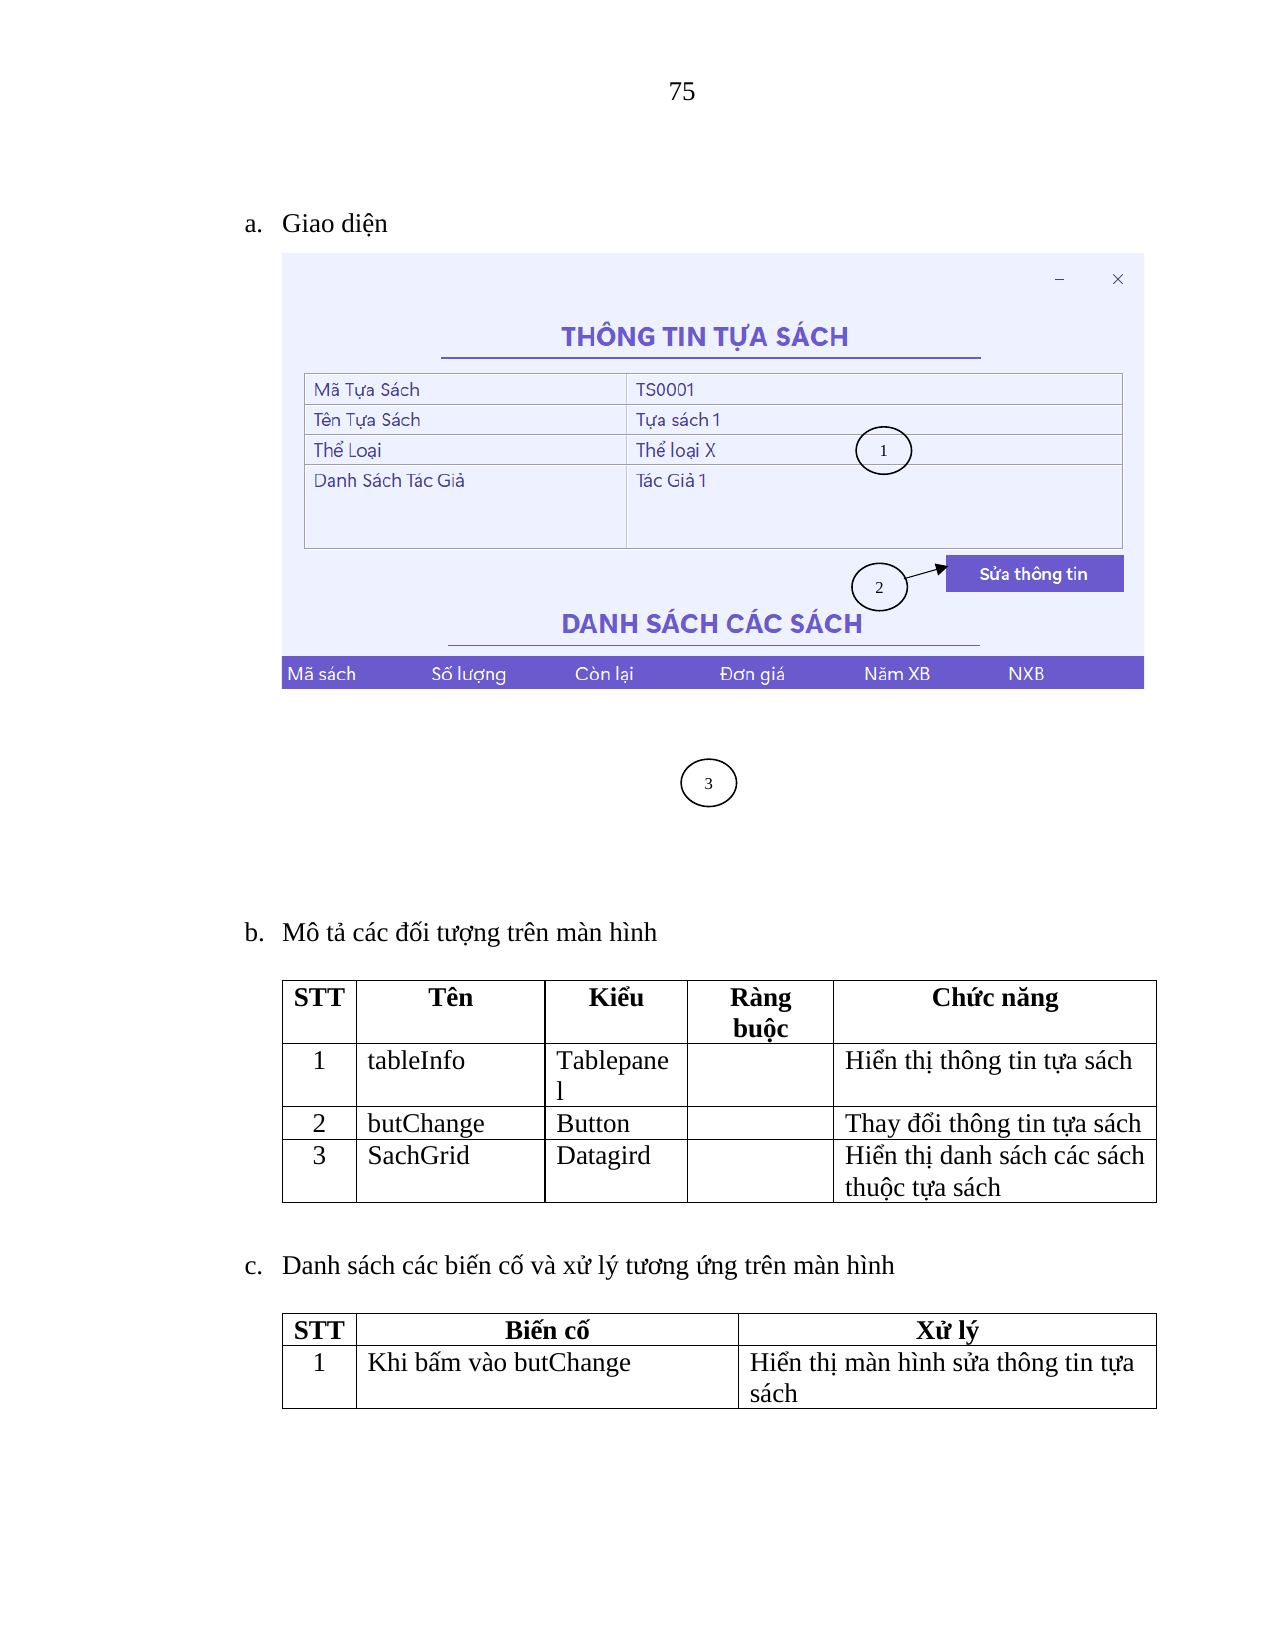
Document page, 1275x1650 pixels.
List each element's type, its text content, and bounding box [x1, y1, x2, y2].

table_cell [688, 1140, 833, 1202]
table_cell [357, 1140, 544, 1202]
list Giao diện [244, 207, 1157, 238]
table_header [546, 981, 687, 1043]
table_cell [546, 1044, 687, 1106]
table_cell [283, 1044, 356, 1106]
picture [281, 253, 1145, 901]
list Mô tả các đối tượng trên màn hình [244, 916, 1157, 947]
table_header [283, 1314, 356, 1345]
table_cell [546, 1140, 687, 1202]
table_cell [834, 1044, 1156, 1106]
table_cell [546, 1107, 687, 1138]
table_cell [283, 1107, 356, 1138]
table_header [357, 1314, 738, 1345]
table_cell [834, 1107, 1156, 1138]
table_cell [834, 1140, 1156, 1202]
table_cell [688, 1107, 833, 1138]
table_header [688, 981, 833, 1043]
list Danh sách các biến cố và xử lý tương ứng trên màn hình [244, 1249, 1157, 1281]
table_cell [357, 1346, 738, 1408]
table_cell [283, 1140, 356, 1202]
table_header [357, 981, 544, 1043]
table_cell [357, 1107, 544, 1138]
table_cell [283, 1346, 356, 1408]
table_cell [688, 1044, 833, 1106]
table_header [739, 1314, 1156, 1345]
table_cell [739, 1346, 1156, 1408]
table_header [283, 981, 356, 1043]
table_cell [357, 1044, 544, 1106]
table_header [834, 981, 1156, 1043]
